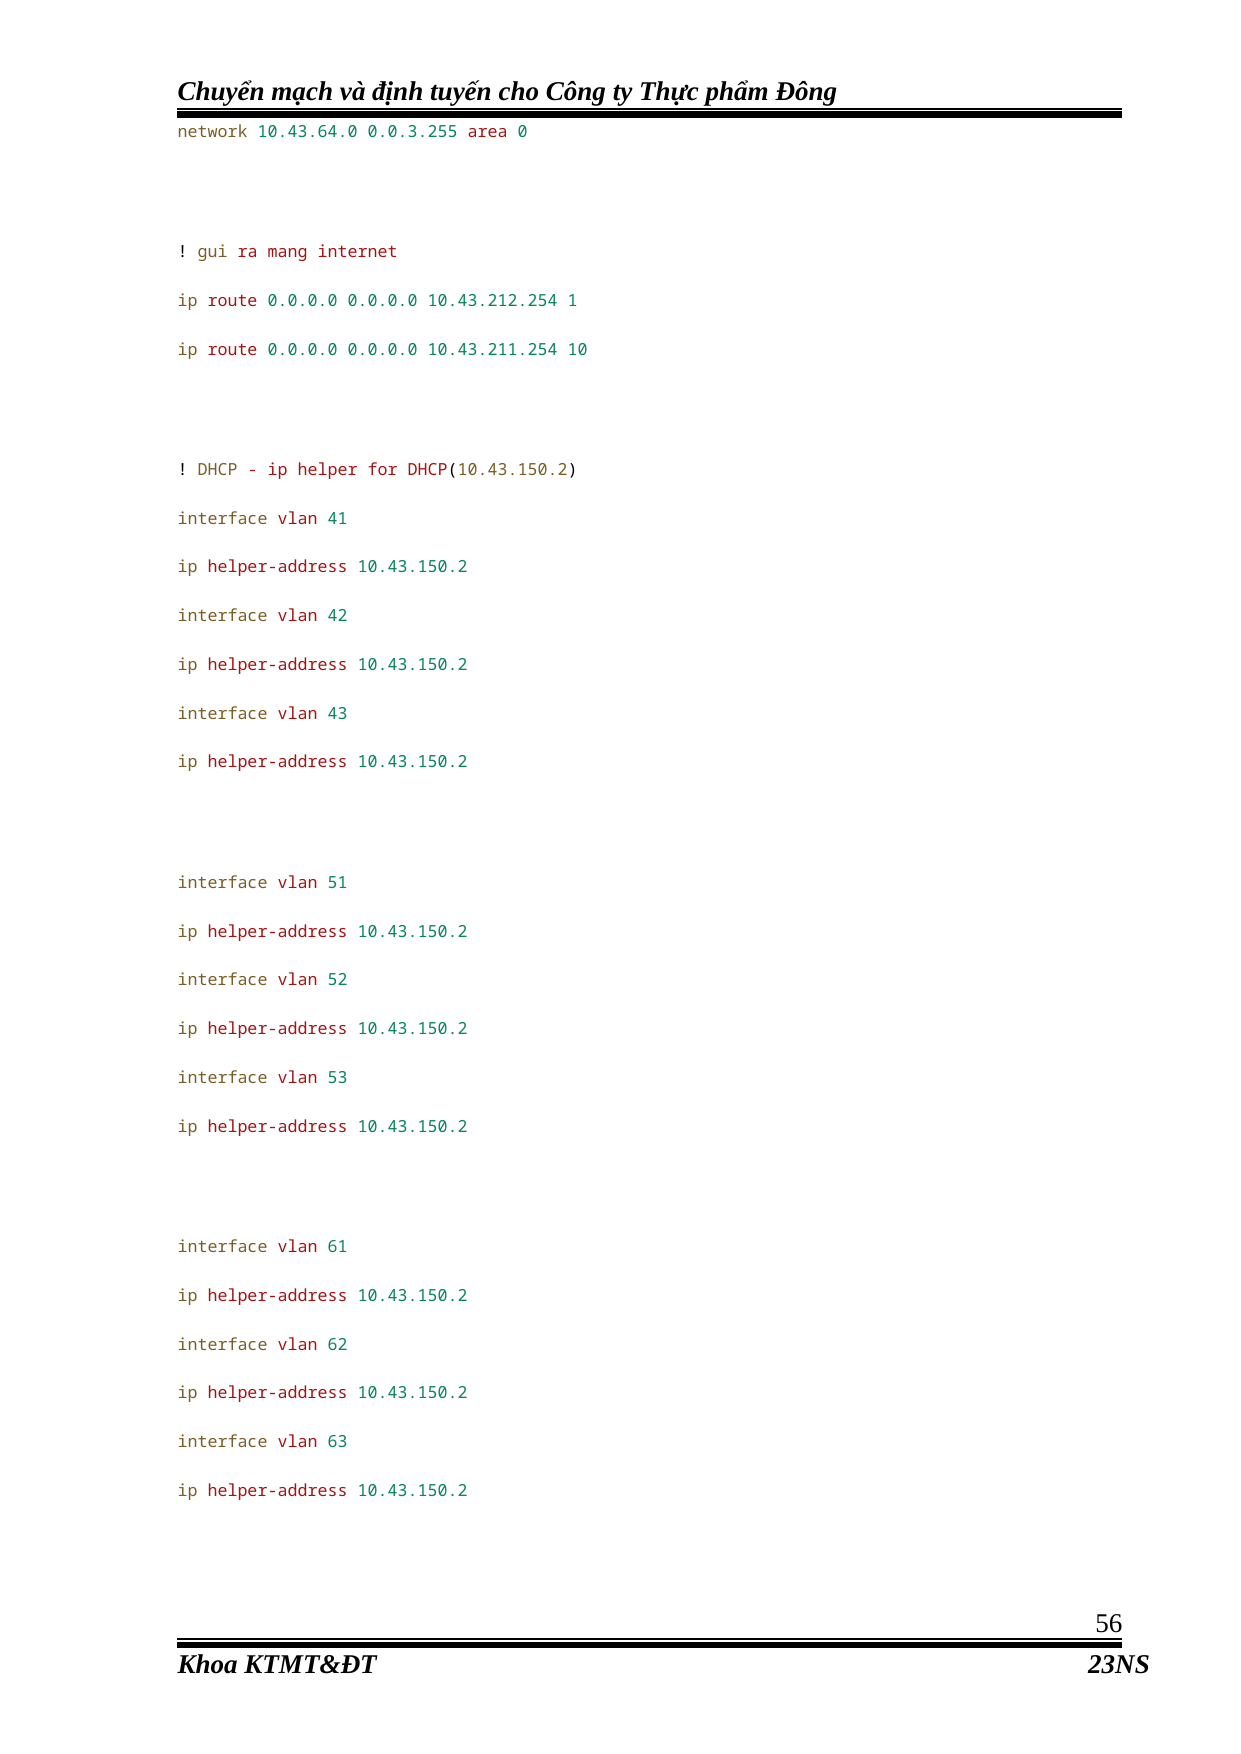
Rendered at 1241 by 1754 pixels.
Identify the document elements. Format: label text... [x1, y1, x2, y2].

text ip helper-address 10.43.150.2 [177, 1113, 1122, 1137]
text interface vlan 42 [177, 603, 1122, 626]
text ip helper-address 10.43.150.2 [177, 1016, 1122, 1039]
text ip helper-address 10.43.150.2 [177, 651, 1122, 675]
text ip helper-address 10.43.150.2 [177, 918, 1122, 942]
text ip helper-address 10.43.150.2 [177, 1380, 1122, 1403]
text interface vlan 52 [177, 967, 1122, 991]
text ip helper-address 10.43.150.2 [177, 1477, 1122, 1501]
text interface vlan 43 [177, 700, 1122, 724]
text interface vlan 41 [177, 505, 1122, 529]
text interface vlan 62 [177, 1331, 1122, 1355]
text ip route 0.0.0.0 0.0.0.0 10.43.211.254 10 [177, 336, 1122, 360]
text ! gui ra mang internet [177, 238, 1122, 262]
text ! DHCP - ip helper for DHCP(10.43.150.2) [177, 456, 1122, 480]
text network 10.43.64.0 0.0.3.255 area 0 [177, 118, 1122, 142]
text interface vlan 63 [177, 1428, 1122, 1452]
text interface vlan 51 [177, 869, 1122, 893]
text ip helper-address 10.43.150.2 [177, 1282, 1122, 1306]
text ip helper-address 10.43.150.2 [177, 554, 1122, 578]
text ip helper-address 10.43.150.2 [177, 749, 1122, 773]
text ip route 0.0.0.0 0.0.0.0 10.43.212.254 1 [177, 287, 1122, 311]
text interface vlan 61 [177, 1233, 1122, 1257]
text interface vlan 53 [177, 1064, 1122, 1088]
